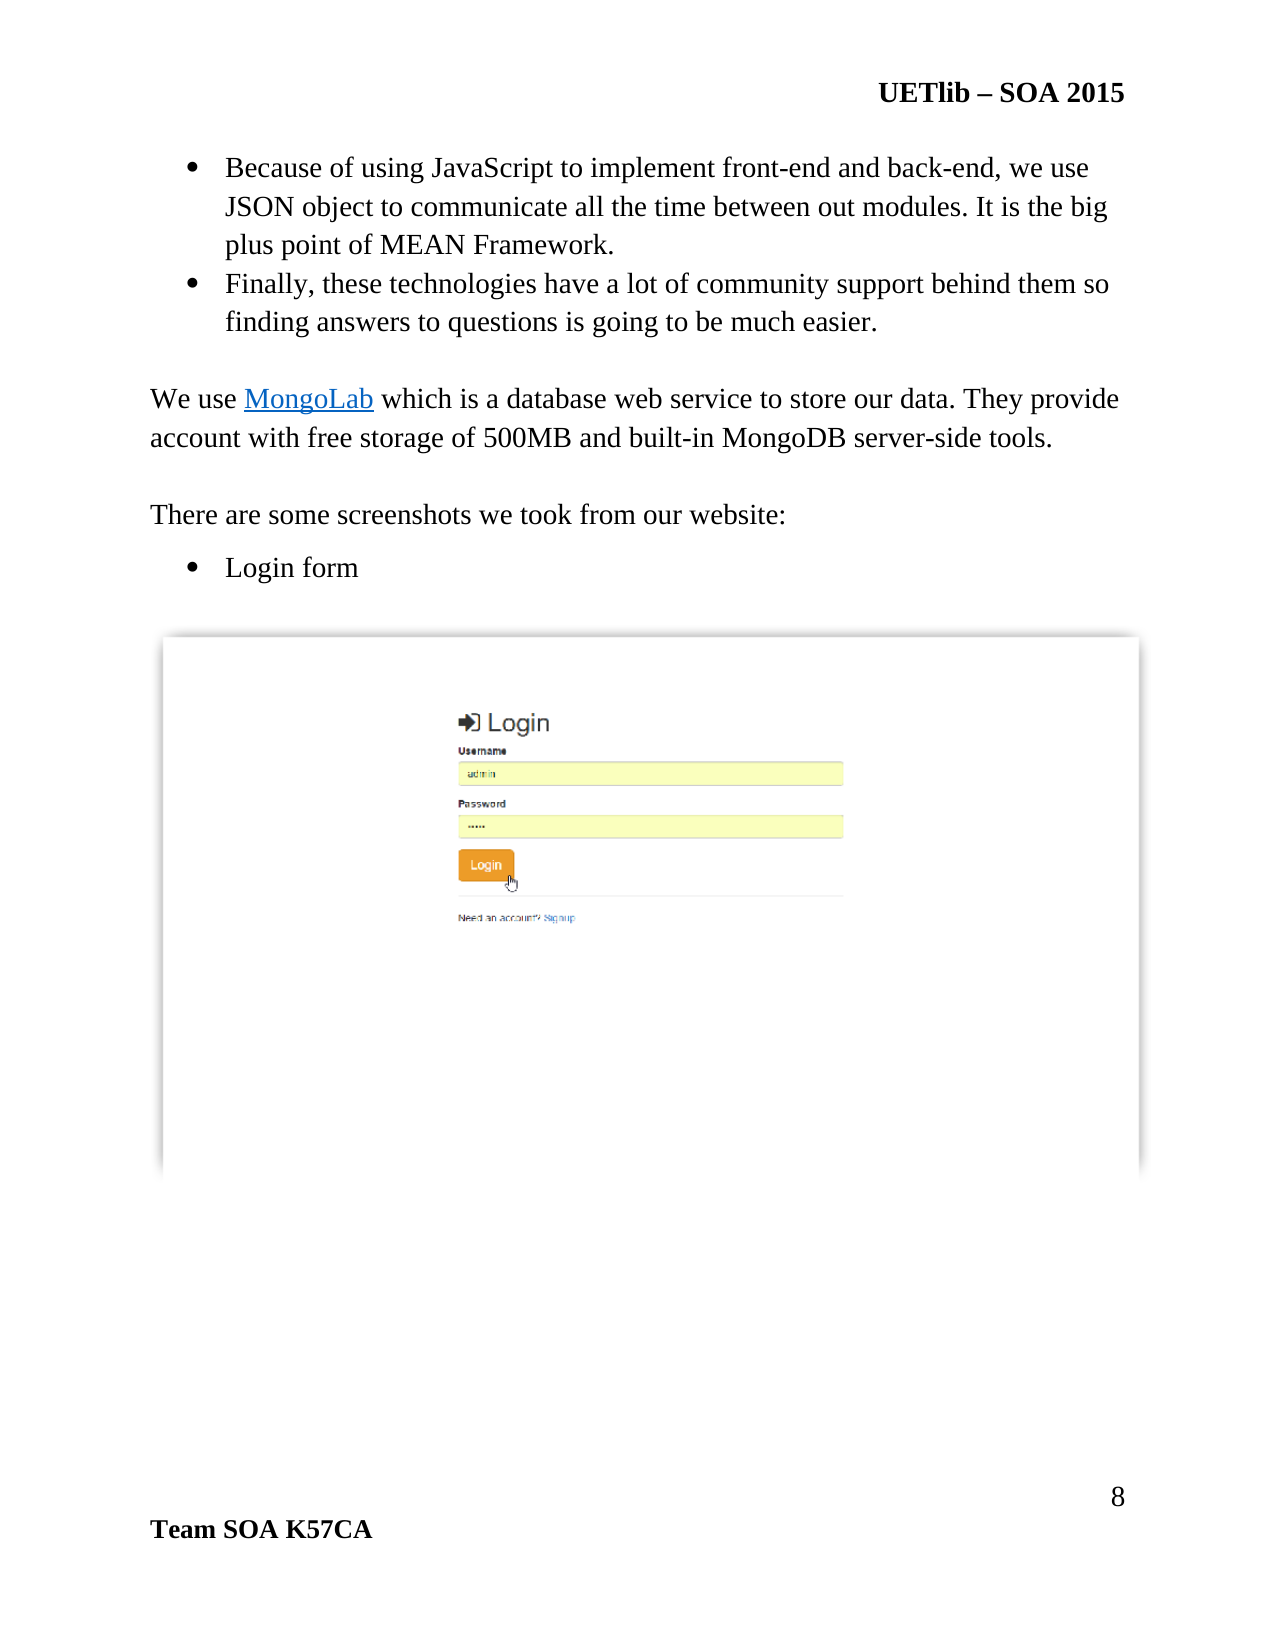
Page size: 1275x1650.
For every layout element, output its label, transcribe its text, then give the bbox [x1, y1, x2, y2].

list Login form [187, 550, 1125, 583]
picture [180, 654, 1122, 1155]
list Because of using JavaScript to implement front-end and back-end, we use JSON object to communicate all the time between out modules. It is the big plus point of MEAN Framework. [187, 150, 1125, 261]
text There are some screenshots we took from our website: [150, 497, 1125, 531]
text We use MongoLab which is a database web service to store our data. They provide account with free storage of 500MB and built-in MongoDB server-side tools. [150, 381, 1125, 453]
list Finally, these technologies have a lot of community support behind them so finding answers to questions is going to be much easier. [187, 266, 1125, 338]
